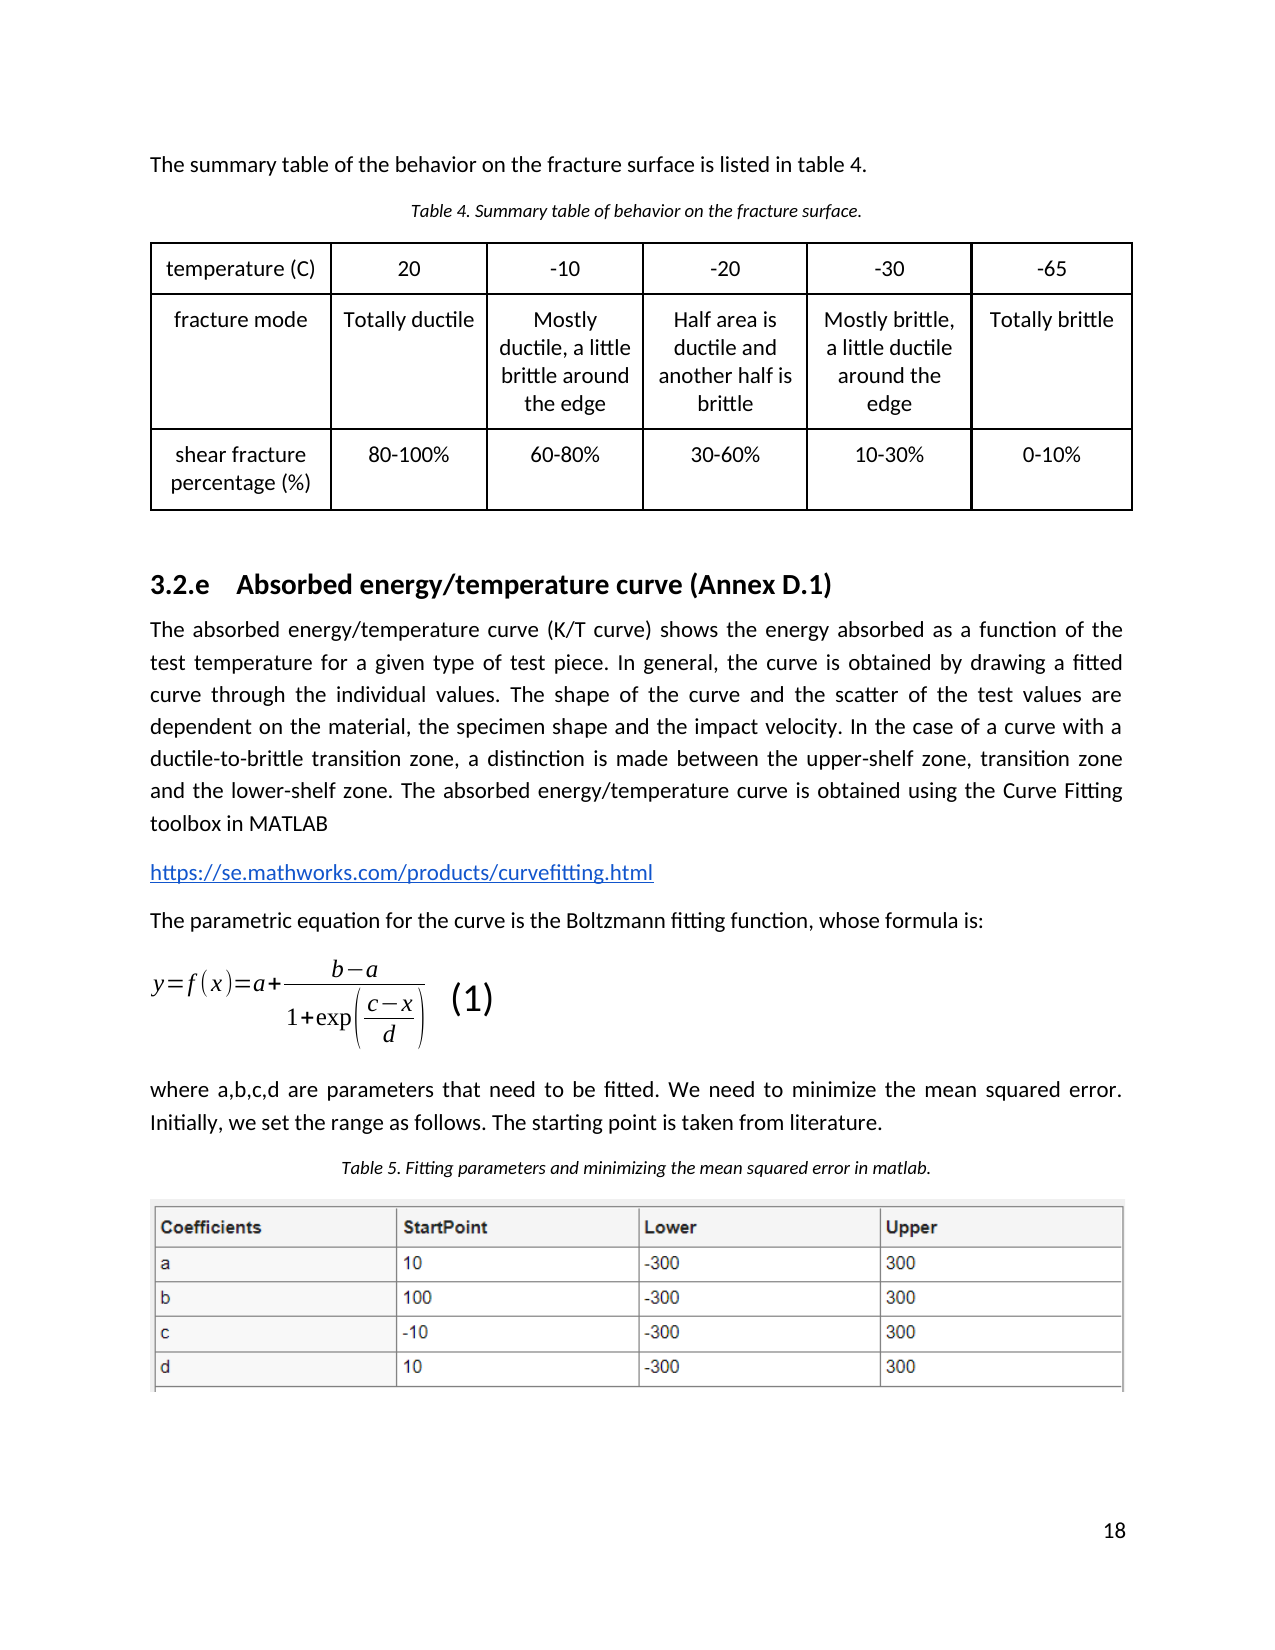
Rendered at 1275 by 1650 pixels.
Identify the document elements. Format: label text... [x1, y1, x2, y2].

text The absorbed energy/temperature curve (K/T curve) shows the energy absorbed as a function of the test temperature for a given type of test piece. In general, the curve is obtained by drawing a fitted curve through the individual values. The shape of the curve and the scatter of the test values are dependent on the material, the specimen shape and the impact velocity. In the case of a curve with a ductile-to-brittle transition zone, a distinction is made between the upper-shelf zone, transition zone and the lower-shelf zone. The absorbed energy/temperature curve is obtained using the Curve Fitting toolbox in MATLAB [150, 616, 1125, 837]
subtitle 3.2.e Absorbed energy/temperature curve (Annex D.1) [150, 566, 1125, 602]
picture [150, 1199, 1125, 1392]
text https://se.mathworks.com/products/curvefitting.html [150, 858, 1125, 886]
table_header -65 [973, 244, 1131, 293]
table_cell Half area is ductile and another half is brittle [644, 295, 806, 428]
table_cell 10-30% [808, 430, 970, 509]
table_cell 60-80% [488, 430, 642, 509]
table_header -30 [808, 244, 970, 293]
table_cell 80-100% [332, 430, 486, 509]
text (1) [150, 955, 1125, 1052]
text The parametric equation for the curve is the Boltzmann fitting function, whose formula is: [150, 906, 1125, 934]
table_header temperature (C) [152, 244, 330, 293]
table_cell 30-60% [644, 430, 806, 509]
text Table 4. Summary table of behavior on the fracture surface. [150, 199, 1125, 222]
table_cell Mostly brittle, a little ductile around the edge [808, 295, 970, 428]
text The summary table of the behavior on the fracture surface is listed in table 4. [150, 150, 1125, 178]
table_cell Totally brittle [973, 295, 1131, 428]
table_cell fracture mode [152, 295, 330, 428]
table_header 20 [332, 244, 486, 293]
table_cell Mostly ductile, a little brittle around the edge [488, 295, 642, 428]
table_header -20 [644, 244, 806, 293]
table_header -10 [488, 244, 642, 293]
table_cell Totally ductile [332, 295, 486, 428]
text Table 5. Fitting parameters and minimizing the mean squared error in matlab. [150, 1156, 1125, 1179]
text where a,b,c,d are parameters that need to be fitted. We need to minimize the mean squared error. Initially, we set the range as follows. The starting point is taken from literature. [150, 1075, 1125, 1136]
table_cell shear fracture percentage (%) [152, 430, 330, 509]
table_cell 0-10% [973, 430, 1131, 509]
